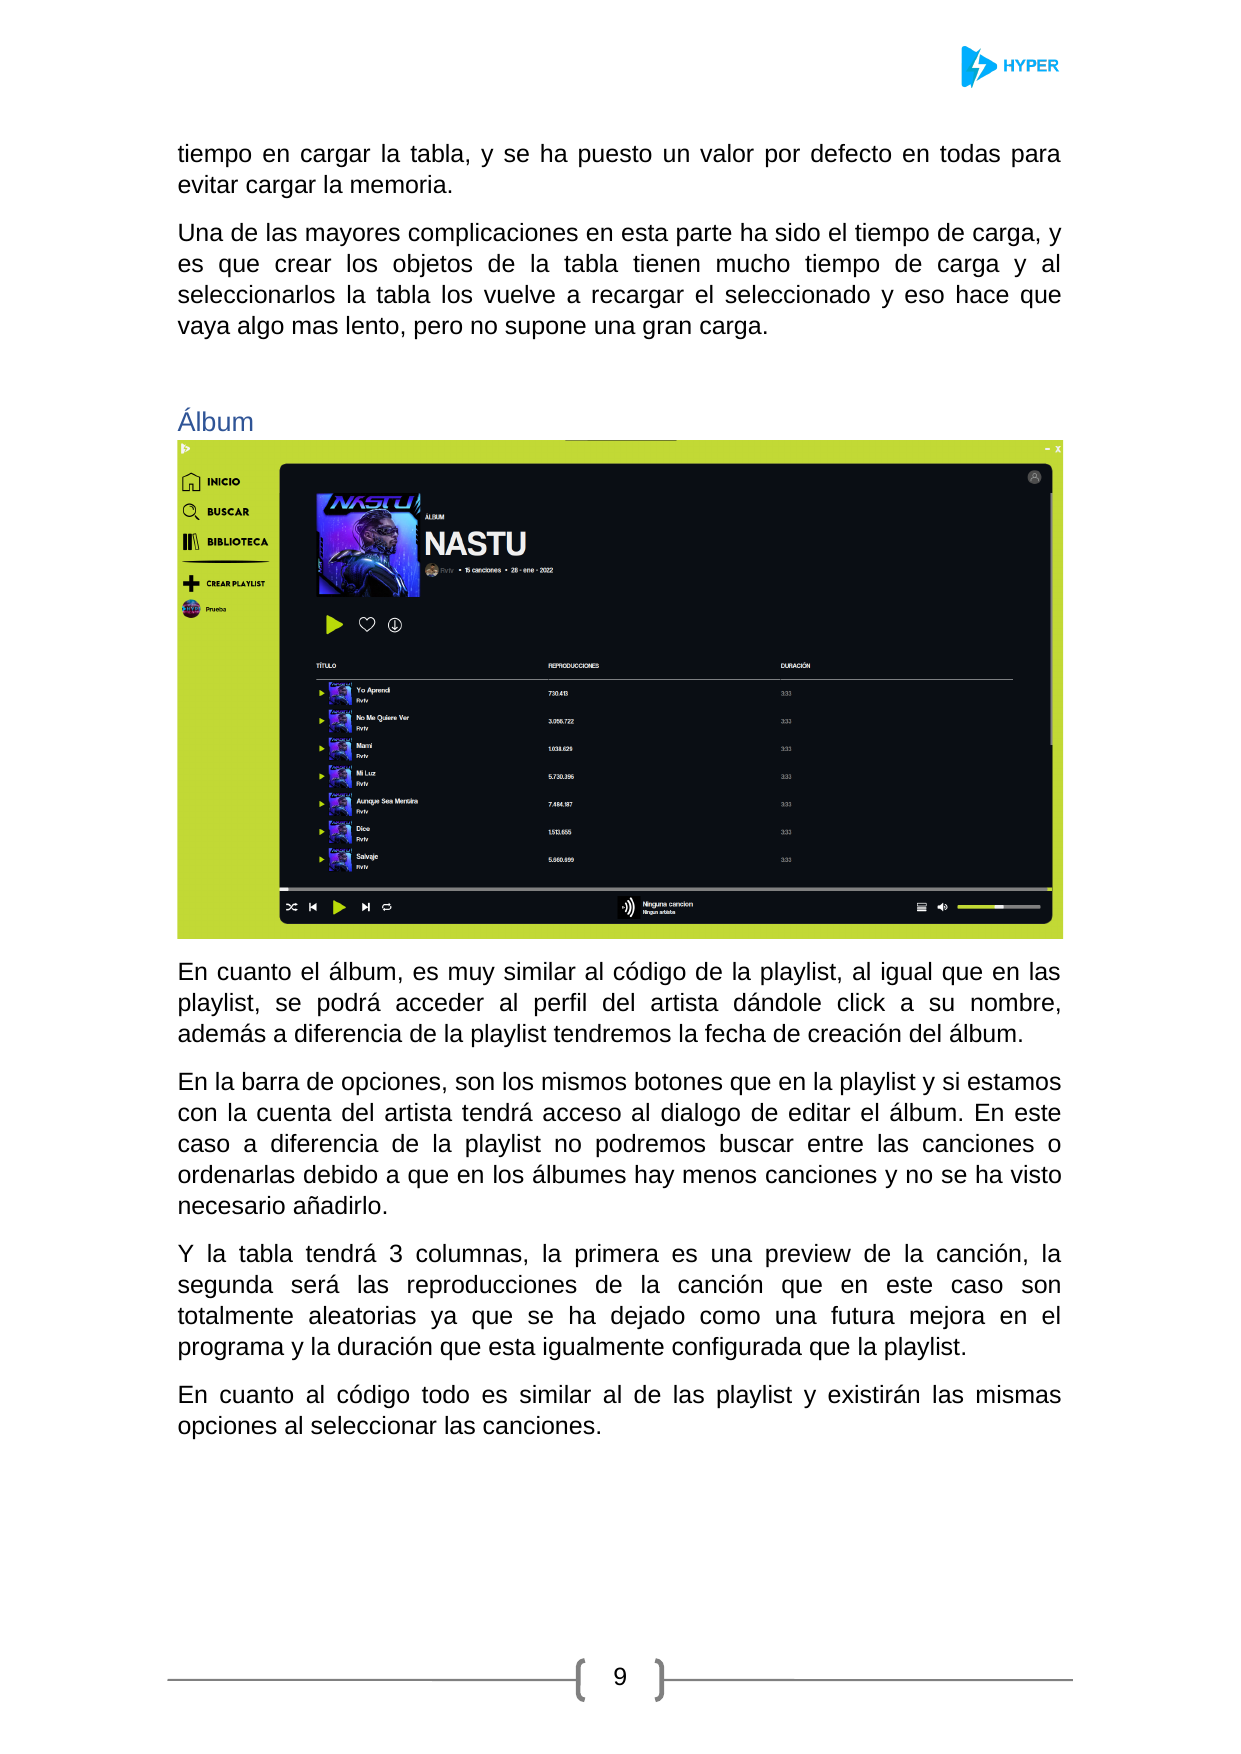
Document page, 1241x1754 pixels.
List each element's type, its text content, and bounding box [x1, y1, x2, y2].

text En la barra de opciones, son los mismos botones que en la playlist y si estamos con la cuenta del artista tendrá acceso al dialogo de editar el álbum. En este caso a diferencia de la playlist no podremos buscar entre las canciones o ordenarlas debido a que en los álbumes hay menos canciones y no se ha visto necesario añadirlo. [177, 1067, 1063, 1220]
text Y la tabla tendrá 3 columnas, la primera es una preview de la canción, la segunda será las reproducciones de la canción que en este caso son totalmente aleatorias ya que se ha dejado como una futura mejora en el programa y la duración que esta igualmente configurada que la playlist. [177, 1239, 1063, 1361]
text En cuanto el álbum, es muy similar al código de la playlist, al igual que en las playlist, se podrá acceder al perfil del artista dándole click a su nombre, además a diferencia de la playlist tendremos la fecha de creación del álbum. [177, 957, 1063, 1048]
subtitle Álbum [177, 406, 1063, 438]
text Una de las mayores complicaciones en esta parte ha sido el tiempo de carga, y es que crear los objetos de la tabla tienen mucho tiempo de carga y al seleccionarlos la tabla los vuelve a recargar el seleccionado y eso hace que vaya algo mas lento, pero no supone una gran carga. [177, 218, 1063, 340]
text En cuanto al código todo es similar al de las playlist y existirán las mismas opciones al seleccionar las canciones. [177, 1380, 1063, 1440]
picture [177, 440, 1064, 939]
picture [958, 14, 1064, 120]
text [177, 139, 1063, 199]
